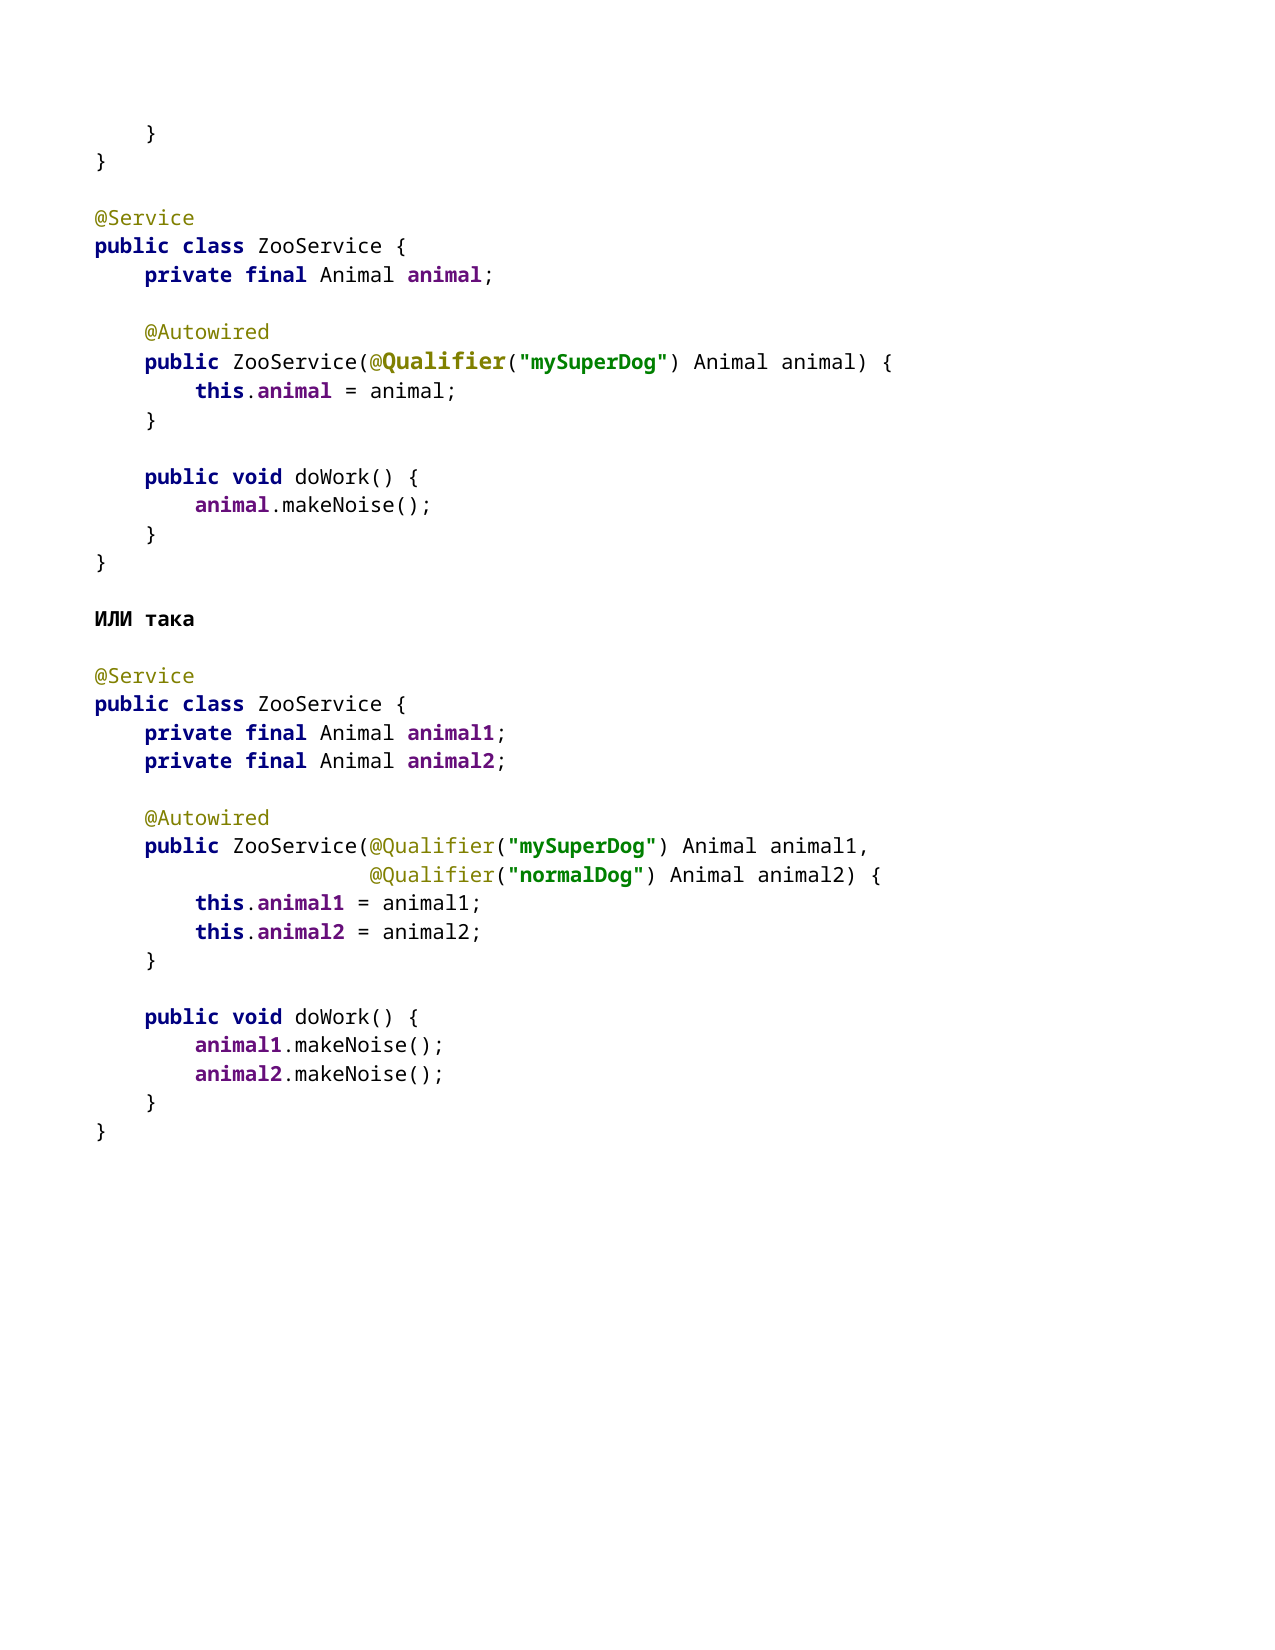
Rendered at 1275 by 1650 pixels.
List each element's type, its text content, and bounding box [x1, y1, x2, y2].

text } [94, 547, 1198, 576]
text } [94, 1116, 1198, 1144]
text @Service public class ZooService { private final Animal animal; @Autowired public ZooService(@Qualifier("mySuperDog") Animal animal) { this.animal = animal; } public void doWork() { animal.makeNoise(); } [94, 203, 1198, 547]
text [94, 118, 1198, 175]
text @Service public class ZooService { private final Animal animal1; private final Animal animal2; @Autowired public ZooService(@Qualifier("mySuperDog") Animal animal1, @Qualifier("normalDog") Animal animal2) { this.animal1 = animal1; this.animal2 = animal2; } public void doWork() { animal1.makeNoise(); animal2.makeNoise(); } [94, 661, 1198, 1116]
text ИЛИ така [94, 604, 1198, 632]
